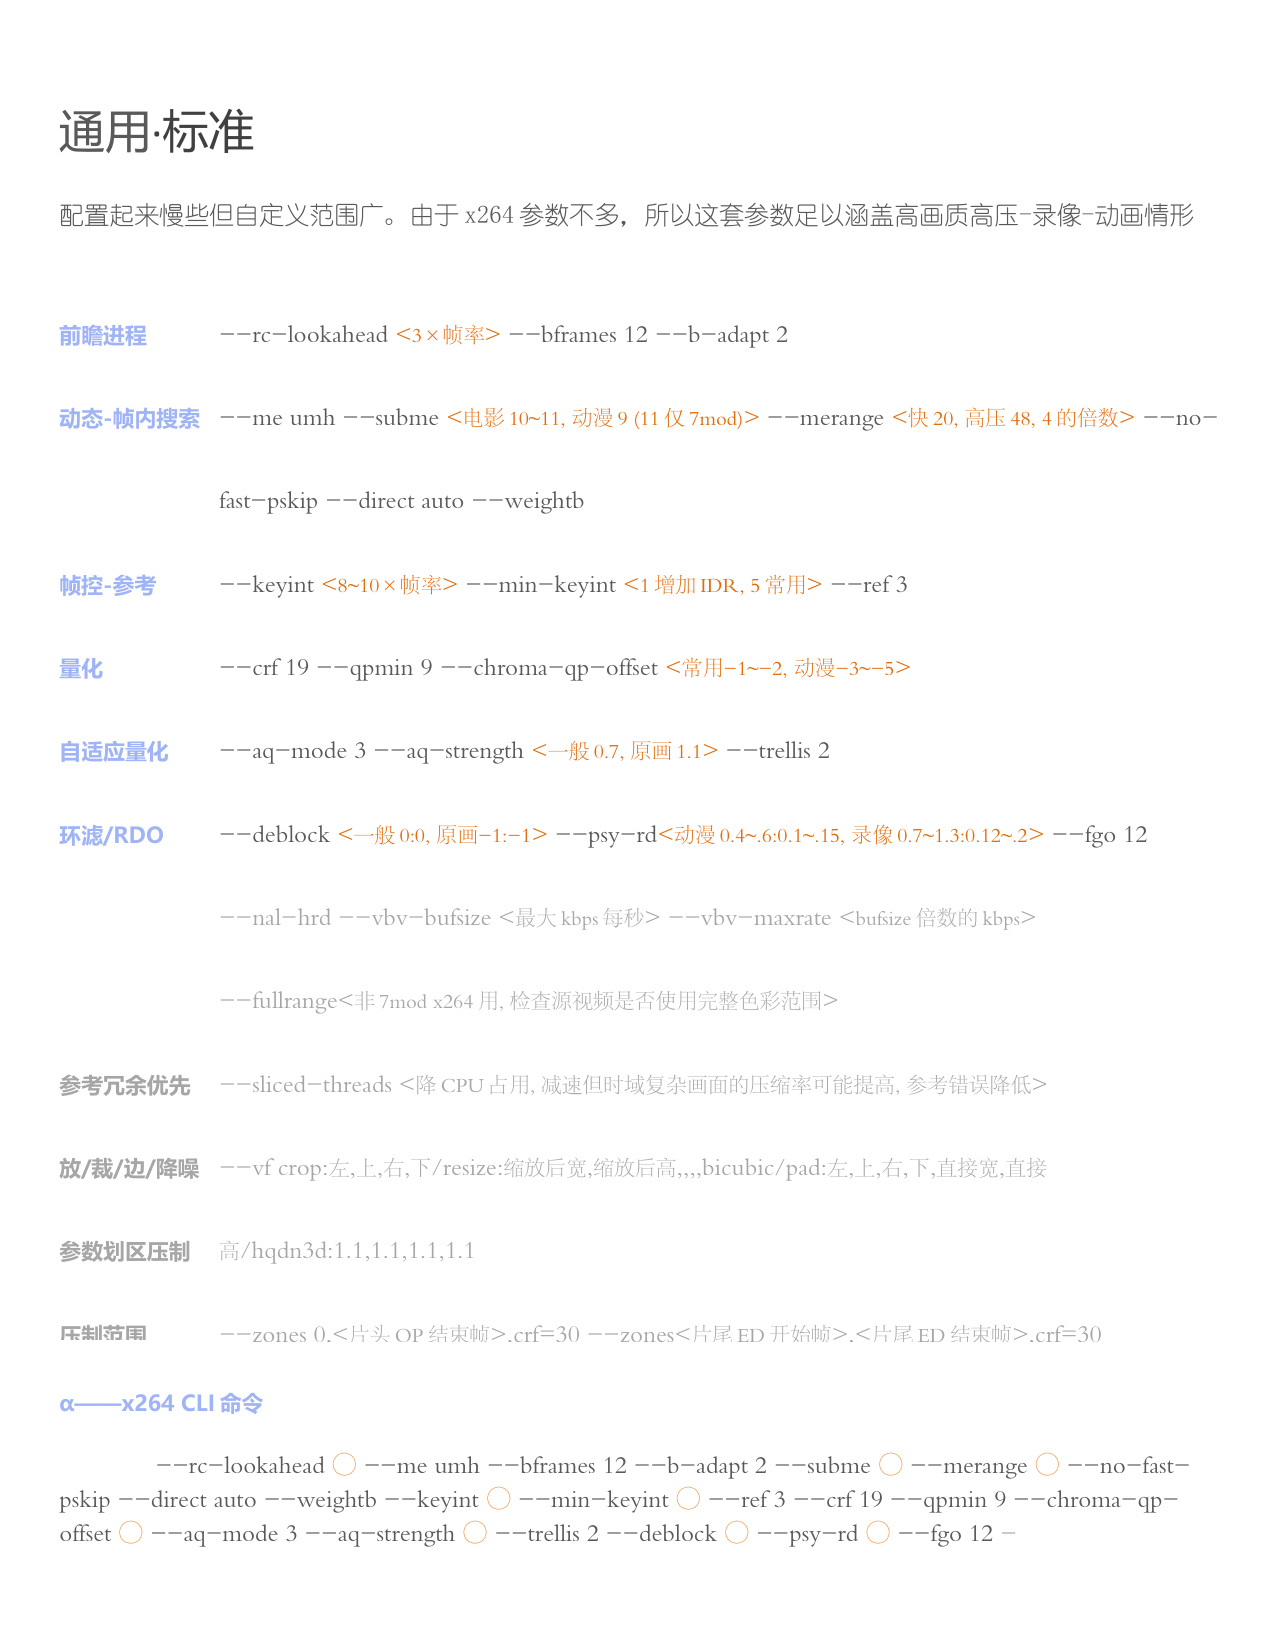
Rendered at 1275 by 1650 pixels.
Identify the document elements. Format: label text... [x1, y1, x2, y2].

text 通用·标准 [59, 95, 1226, 163]
text α——x264 CLI命令 [59, 1385, 1226, 1419]
text 配置起来慢些但自定义范围广。由于x264参数不多，所以这套参数足以涵盖高画质高压-录像-动画情形 [59, 197, 1226, 231]
text x264.exe --rc-lookahead 〇 --me umh --bframes 12 --b-adapt 2 --subme 〇 --merange 〇 --no-fast-pskip --direct auto --weightb --keyint 〇 --min-keyint 〇 --ref 3 --crf 19 --qpmin 9 --chroma-qp-offset 〇 --aq-mode 3 --aq-strength 〇 --trellis 2 --deblock 〇 --psy-rd 〇 --fgo 12 --output ".\输出.mp4" ".\导入.mp4" [59, 1448, 1226, 1584]
